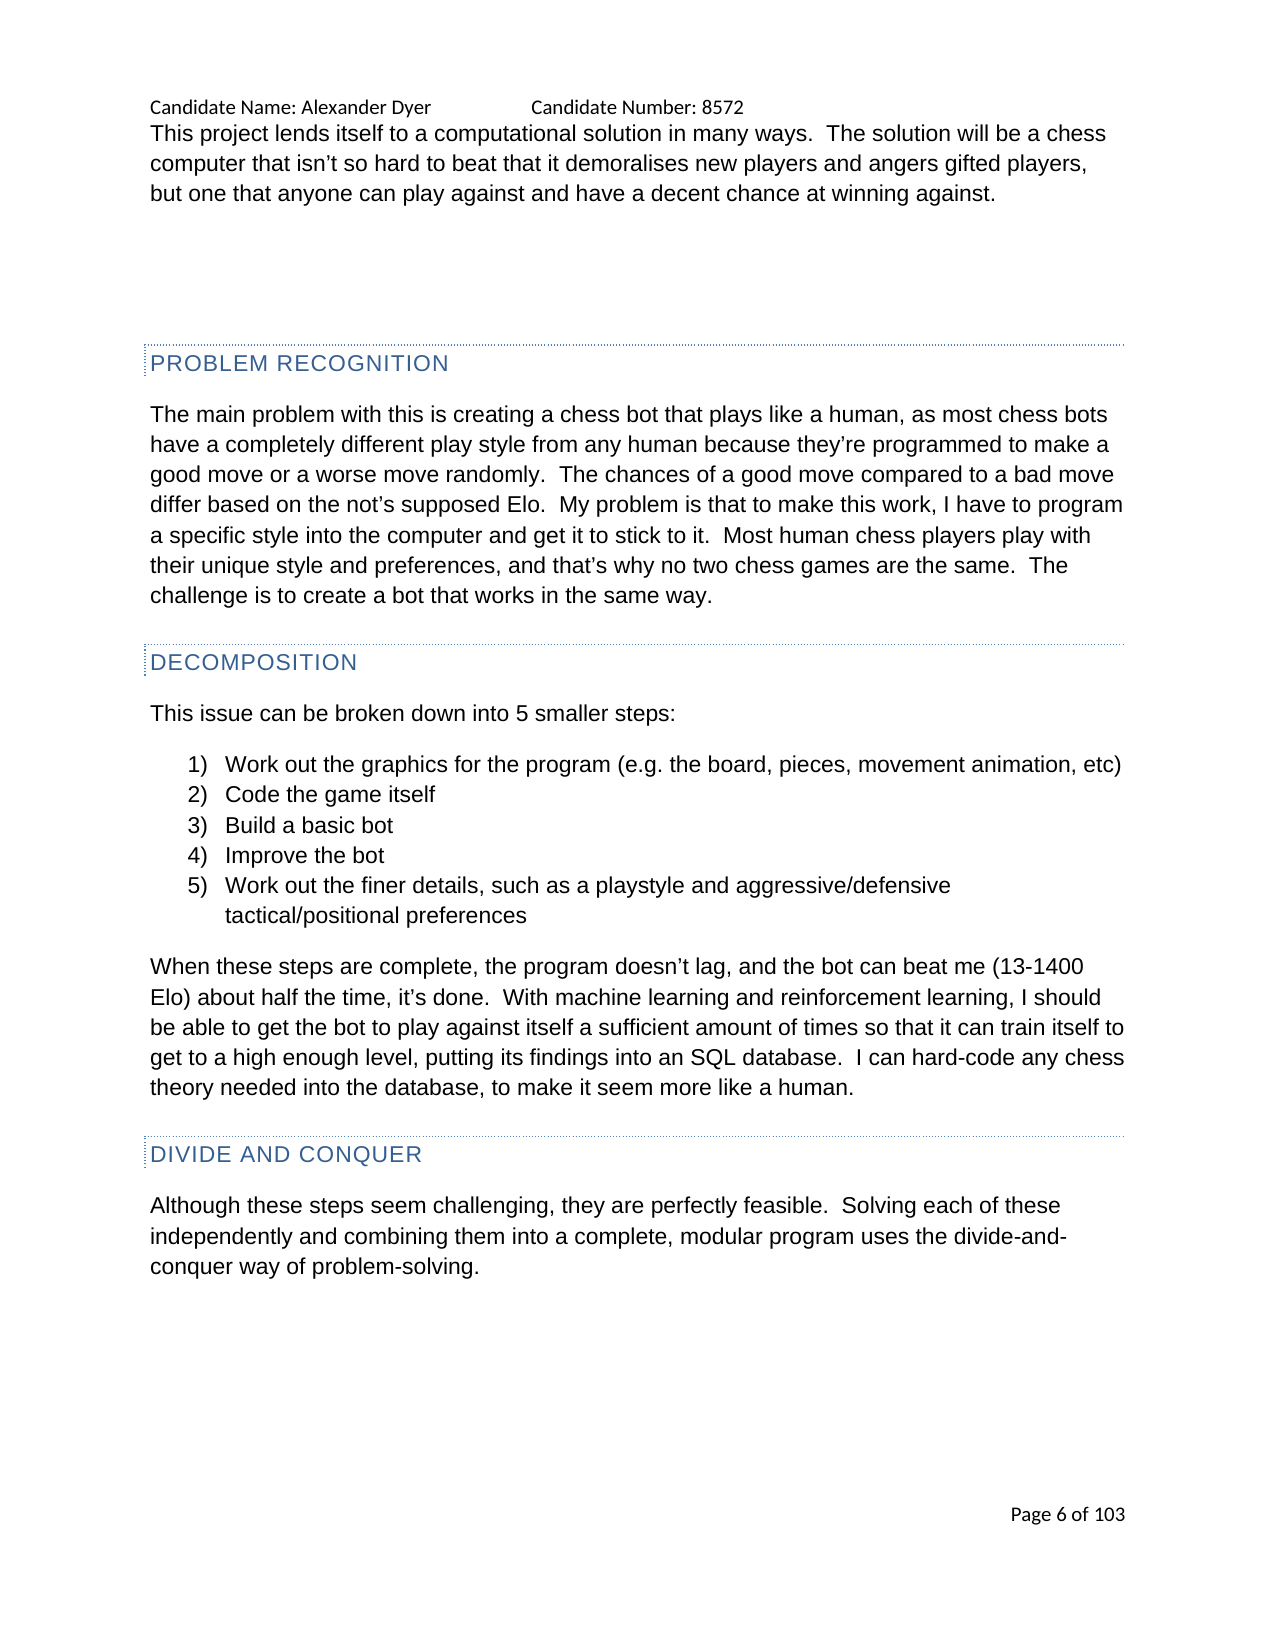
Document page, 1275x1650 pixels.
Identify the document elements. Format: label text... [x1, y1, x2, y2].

subtitle Divide and Conquer [144, 1136, 1125, 1168]
subtitle Problem Recognition [144, 344, 1125, 376]
list Work out the finer details, such as a playstyle and aggressive/defensive tactical/positional preferences [187, 872, 1125, 929]
list Improve the bot [187, 842, 1125, 868]
text This issue can be broken down into 5 smaller steps: [150, 700, 1125, 727]
subtitle Decomposition [144, 643, 1125, 676]
list Build a basic bot [187, 812, 1125, 838]
list Code the game itself [187, 781, 1125, 808]
text When these steps are complete, the program doesn’t lag, and the bot can beat me (13-1400 Elo) about half the time, it’s done. With machine learning and reinforcement learning, I should be able to get the bot to play against itself a sufficient amount of times so that it can train itself to get to a high enough level, putting its findings into an SQL database. I can hard-code any chess theory needed into the database, to make it seem more like a human. [150, 953, 1125, 1101]
list Work out the graphics for the program (e.g. the board, pieces, movement animation, etc) [187, 751, 1125, 778]
text Although these steps seem challenging, they are perfectly feasible. Solving each of these independently and combining them into a complete, modular program uses the divide-and-conquer way of problem-solving. [150, 1192, 1125, 1279]
text This project lends itself to a computational solution in many ways. The solution will be a chess computer that isn’t so hard to beat that it demoralises new players and angers gifted players, but one that anyone can play against and have a decent chance at winning against. [150, 120, 1125, 207]
text The main problem with this is creating a chess bot that plays like a human, as most chess bots have a completely different play style from any human because they’re programmed to make a good move or a worse move randomly. The chances of a good move compared to a bad move differ based on the not’s supposed Elo. My problem is that to make this work, I have to program a specific style into the computer and get it to stick to it. Most human chess players play with their unique style and preferences, and that’s why no two chess games are the same. The challenge is to create a bot that works in the same way. [150, 401, 1125, 608]
